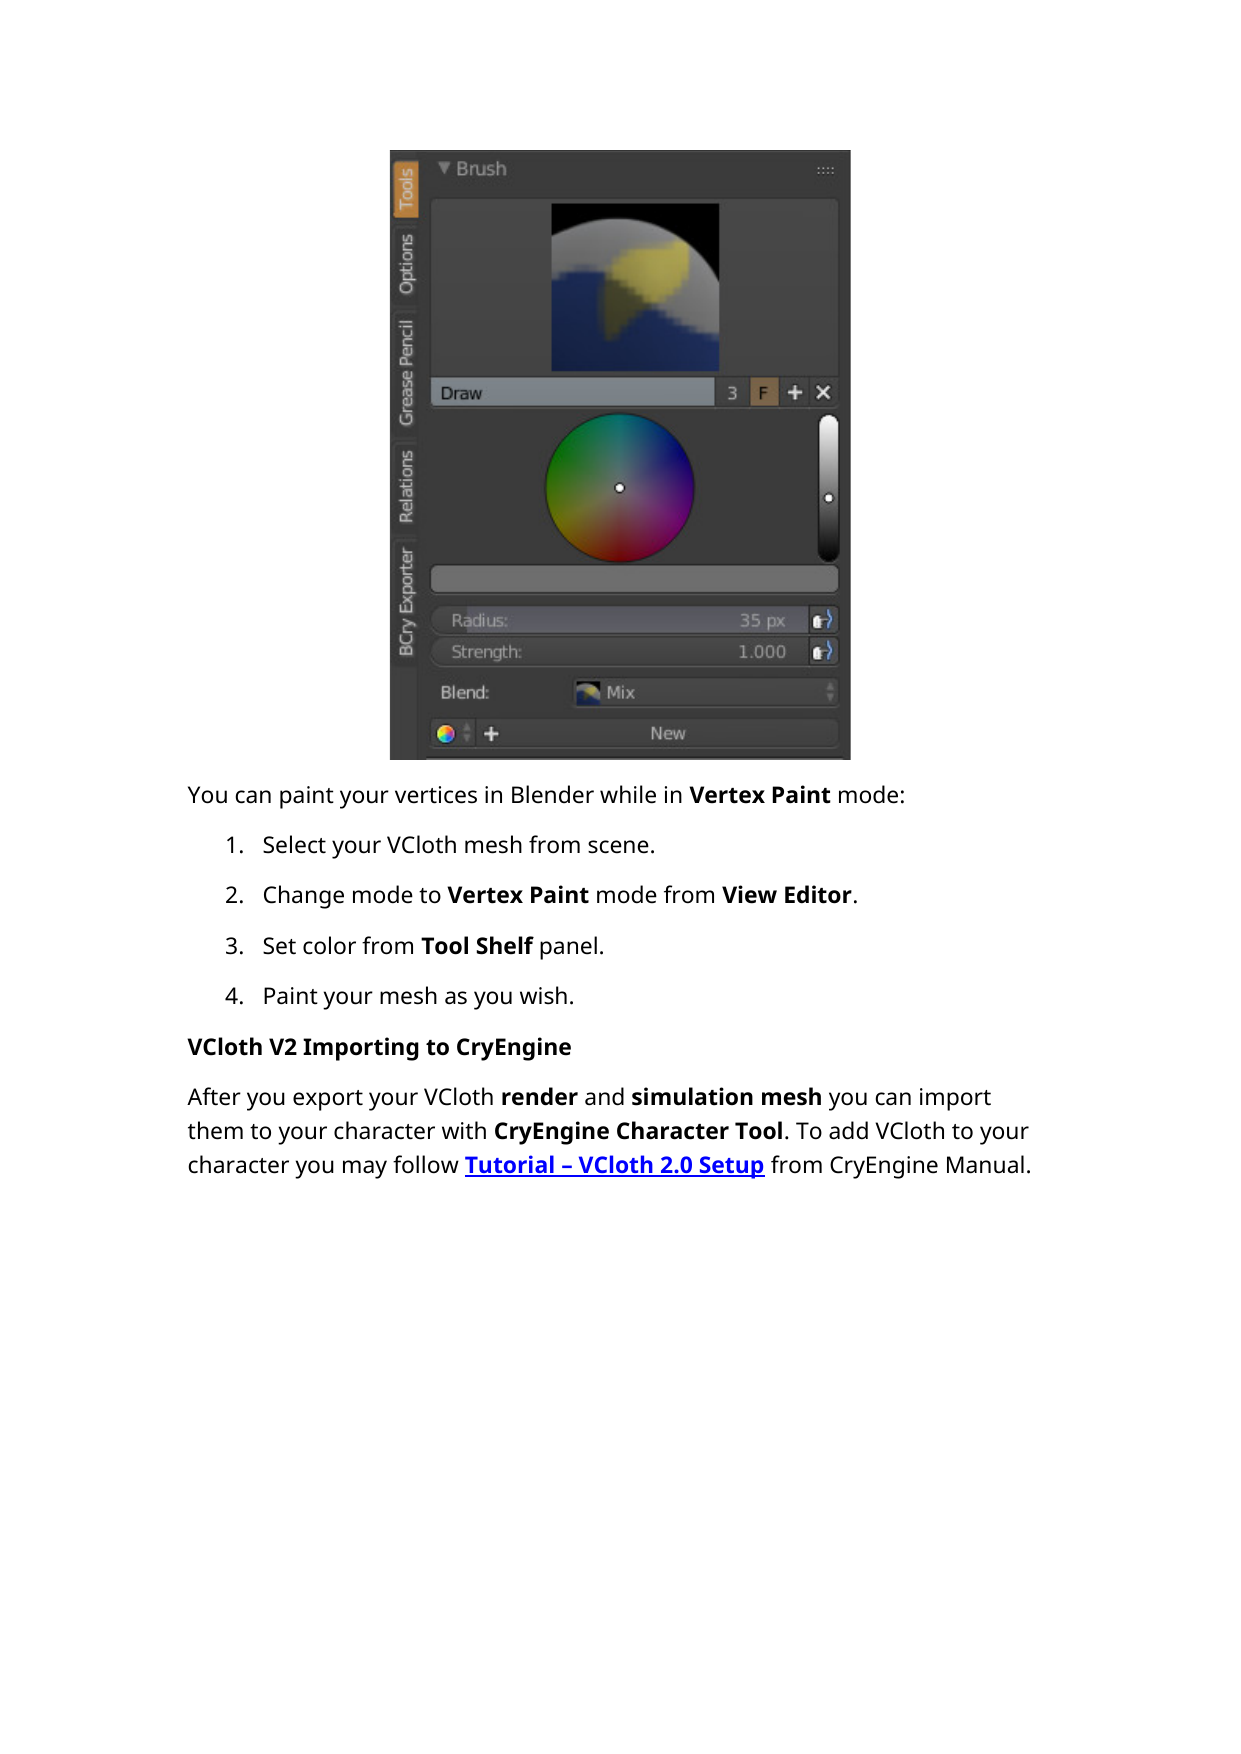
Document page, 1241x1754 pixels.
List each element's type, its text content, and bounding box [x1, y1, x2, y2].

picture [389, 150, 851, 760]
text VCloth V2 Importing to CryEngine [187, 1031, 1053, 1062]
text After you export your VCloth render and simulation mesh you can import them to your character with CryEngine Character Tool. To add VCloth to your character you may follow Tutorial – VCloth 2.0 Setup from CryEngine Manual. [187, 1081, 1053, 1180]
list Set color from Tool Shelf panel. [225, 930, 1053, 961]
list Paint your mesh as you wish. [225, 980, 1053, 1011]
list Change mode to Vertex Paint mode from View Editor. [225, 879, 1053, 911]
text You can paint your vertices in Blender while in Vertex Paint mode: [187, 778, 1053, 810]
list Select your VCloth mesh from scene. [225, 829, 1053, 860]
